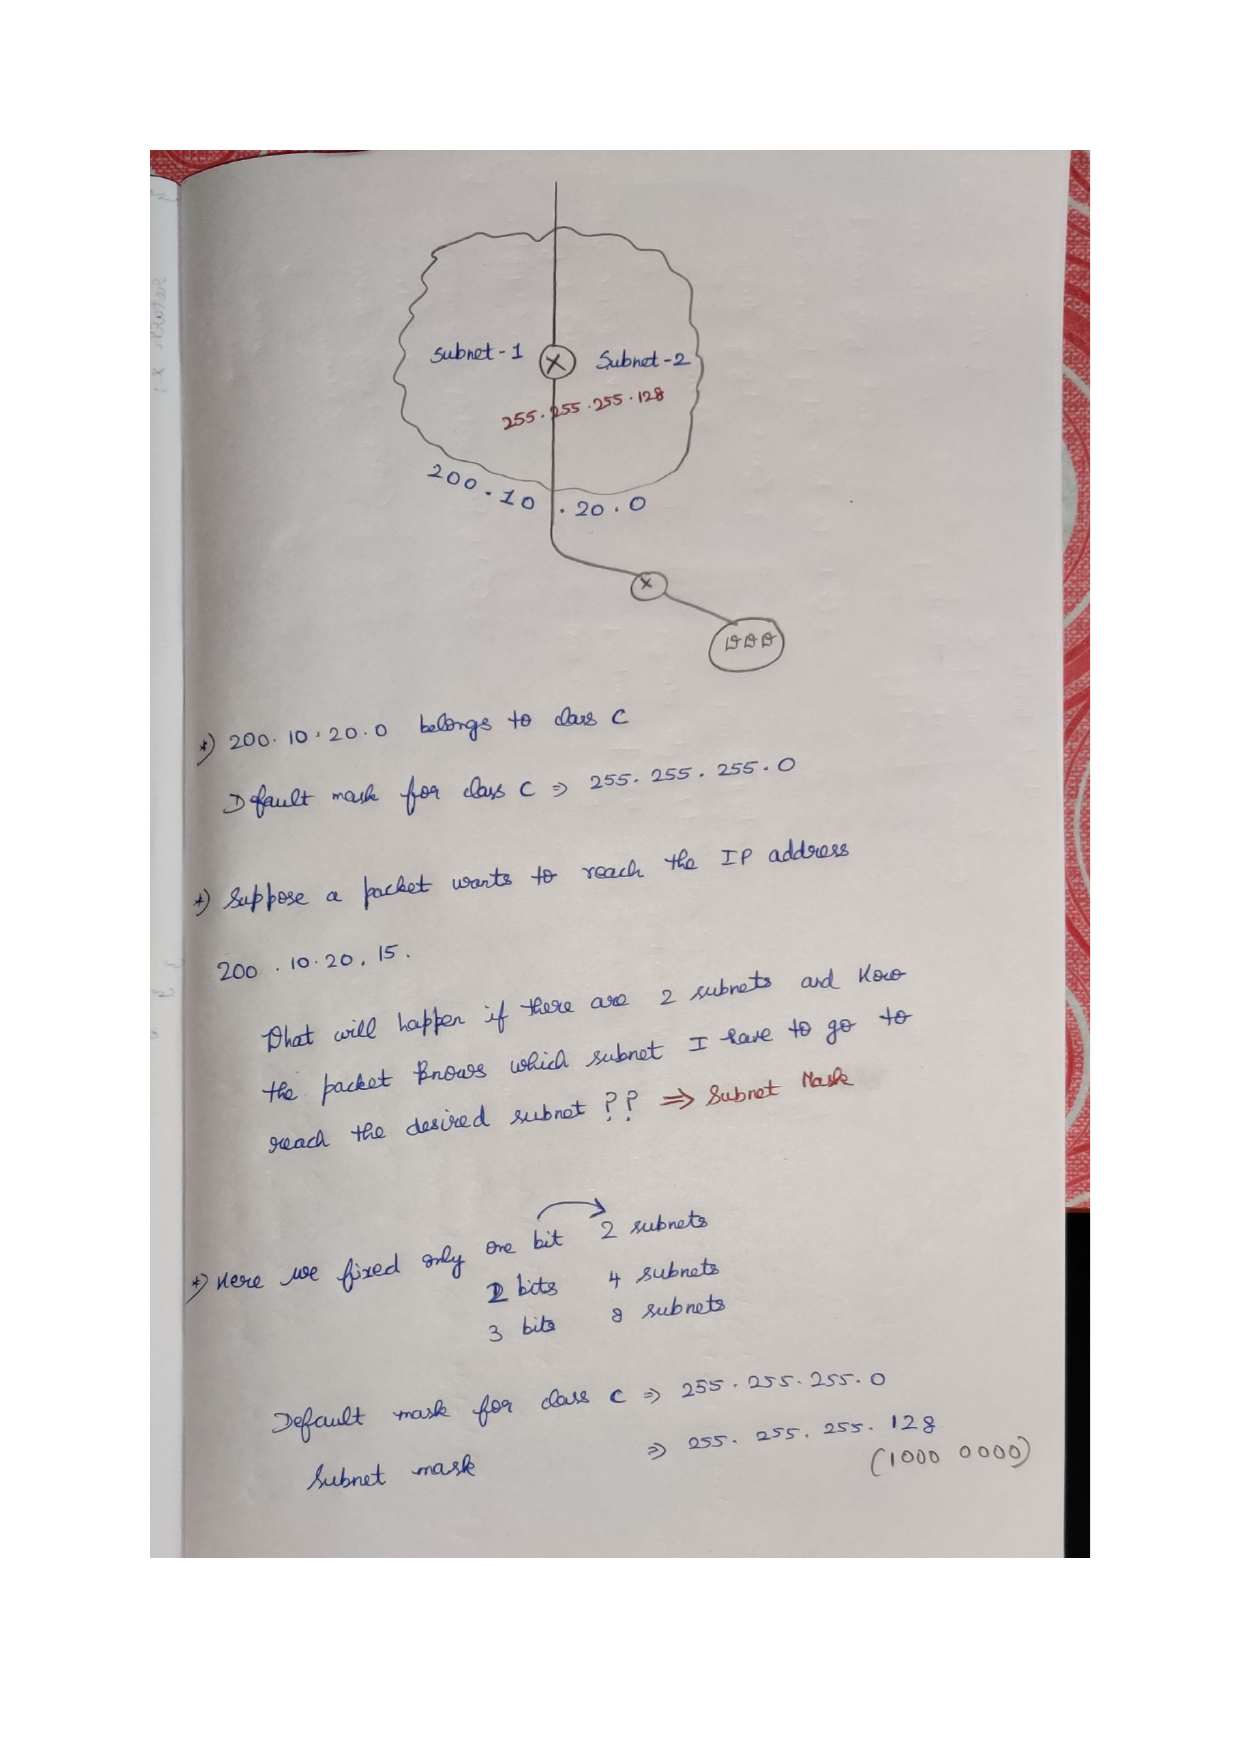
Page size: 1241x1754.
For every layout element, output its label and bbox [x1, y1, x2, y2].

picture [150, 150, 1091, 1558]
